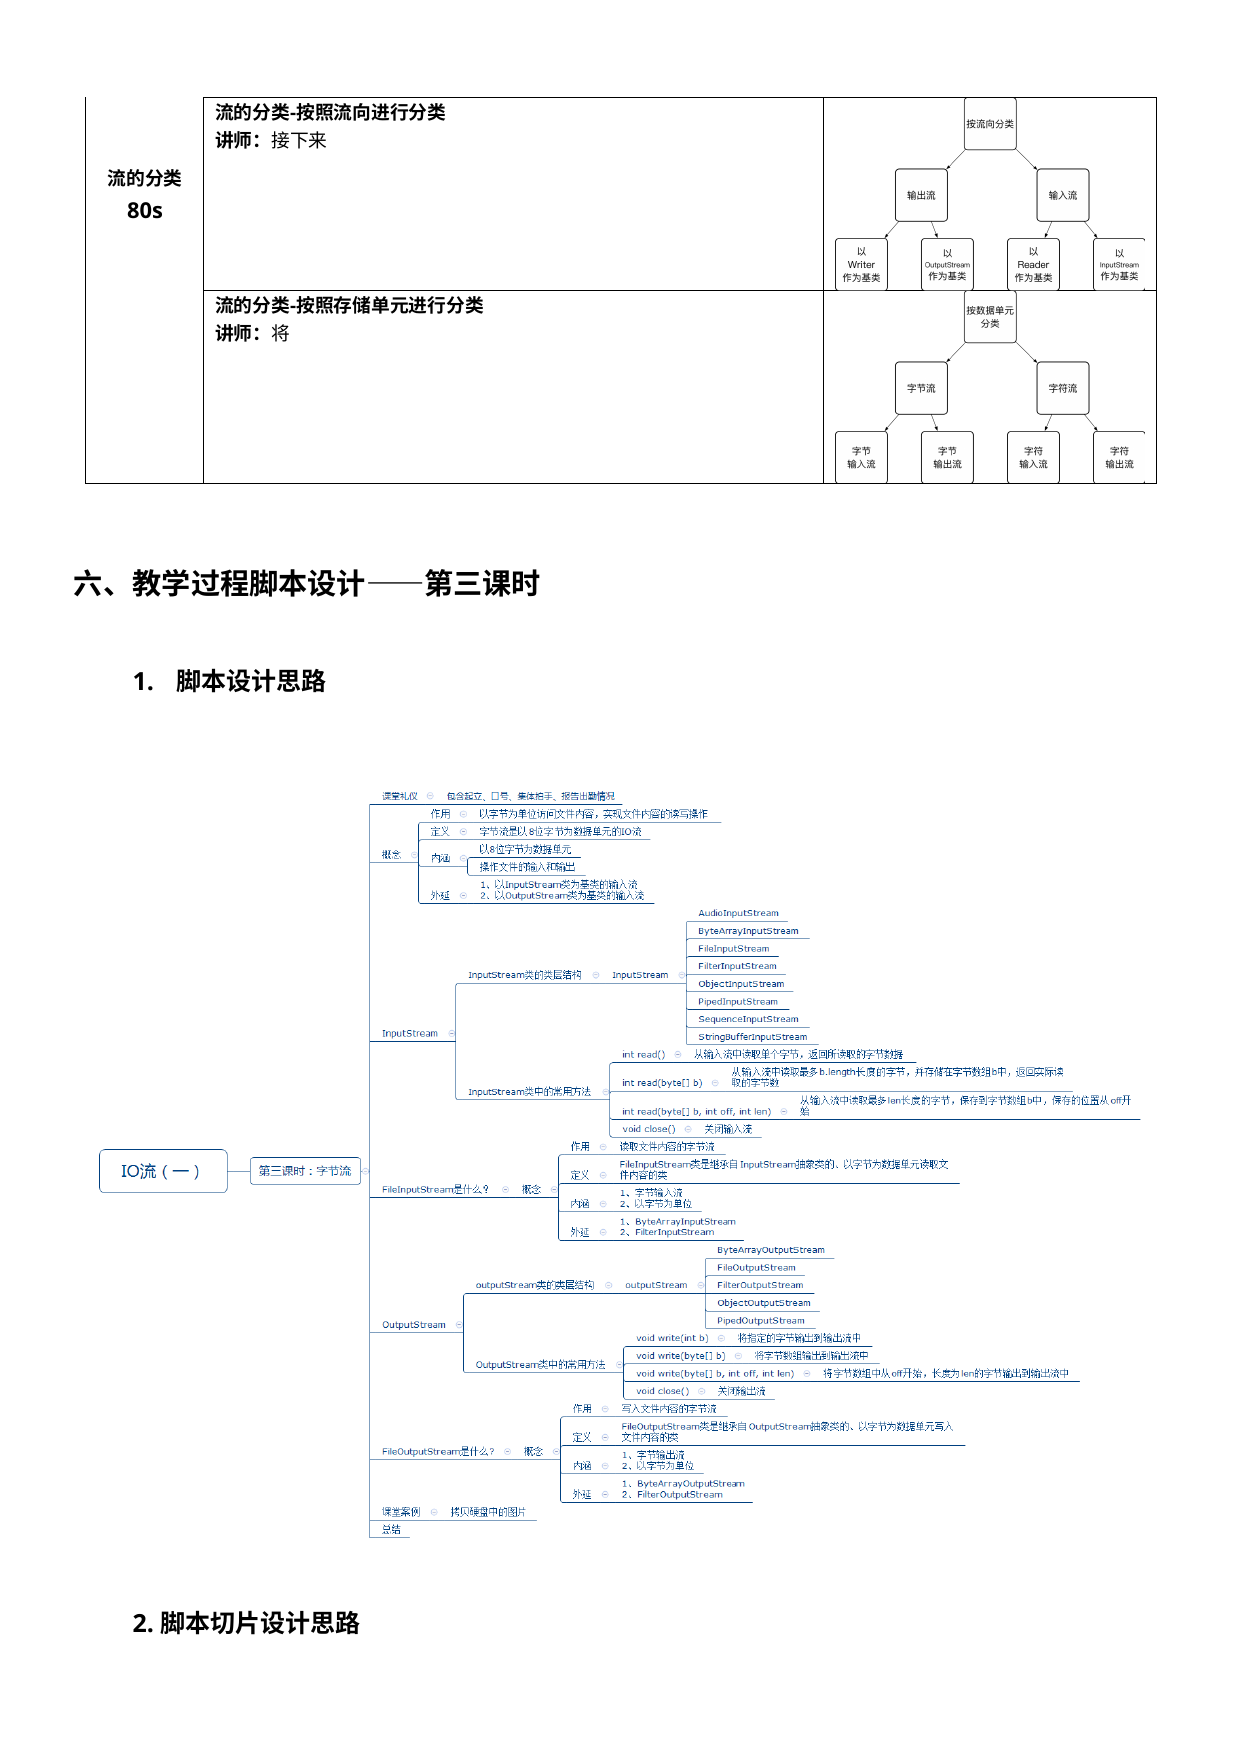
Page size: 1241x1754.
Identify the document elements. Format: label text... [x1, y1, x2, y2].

text 2. 脚本切片设计思路 [132, 1589, 1152, 1654]
table_cell [86, 290, 203, 483]
text 1. 脚本设计思路 [132, 647, 1152, 712]
picture [88, 776, 1151, 1548]
table_cell [932, 150, 1051, 290]
list 教学过程脚本设计——第三课时 [74, 549, 1152, 614]
table_cell [824, 291, 964, 483]
table_cell 流的分类-按照流向进行分类 讲师：接下来 [204, 98, 823, 290]
table_cell [932, 343, 1051, 483]
table_cell [1016, 98, 1156, 290]
table_cell [824, 98, 964, 290]
table_cell 流的分类 80s [86, 97, 203, 290]
table_cell 流的分类-按照存储单元进行分类 讲师：将 [204, 291, 823, 483]
table_cell [1016, 291, 1156, 483]
